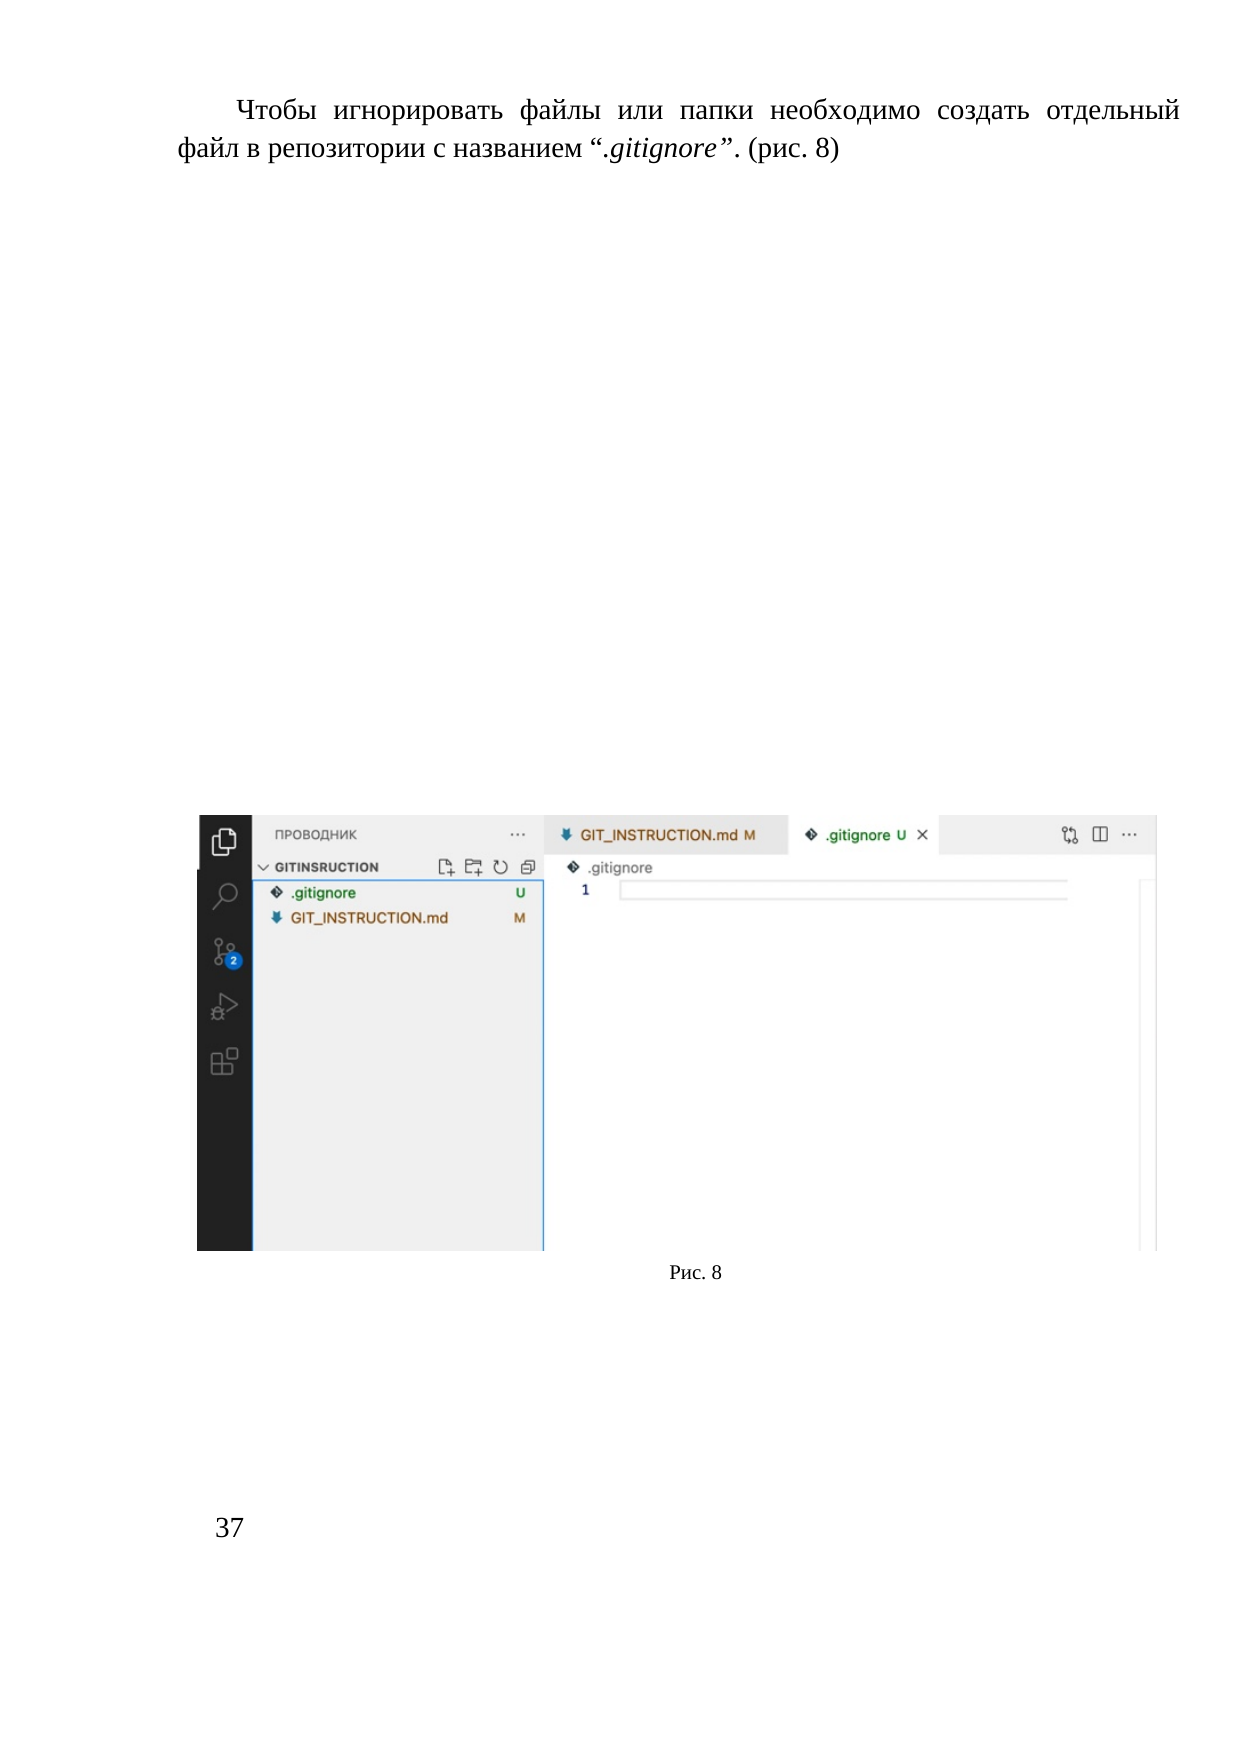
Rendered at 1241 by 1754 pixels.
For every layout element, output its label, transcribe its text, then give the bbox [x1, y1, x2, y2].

picture [197, 815, 1157, 1251]
text Чтобы игнорировать файлы или папки необходимо создать отдельный файл в репозитории с названием “.gitignore”. (рис. 8) [177, 92, 1181, 164]
